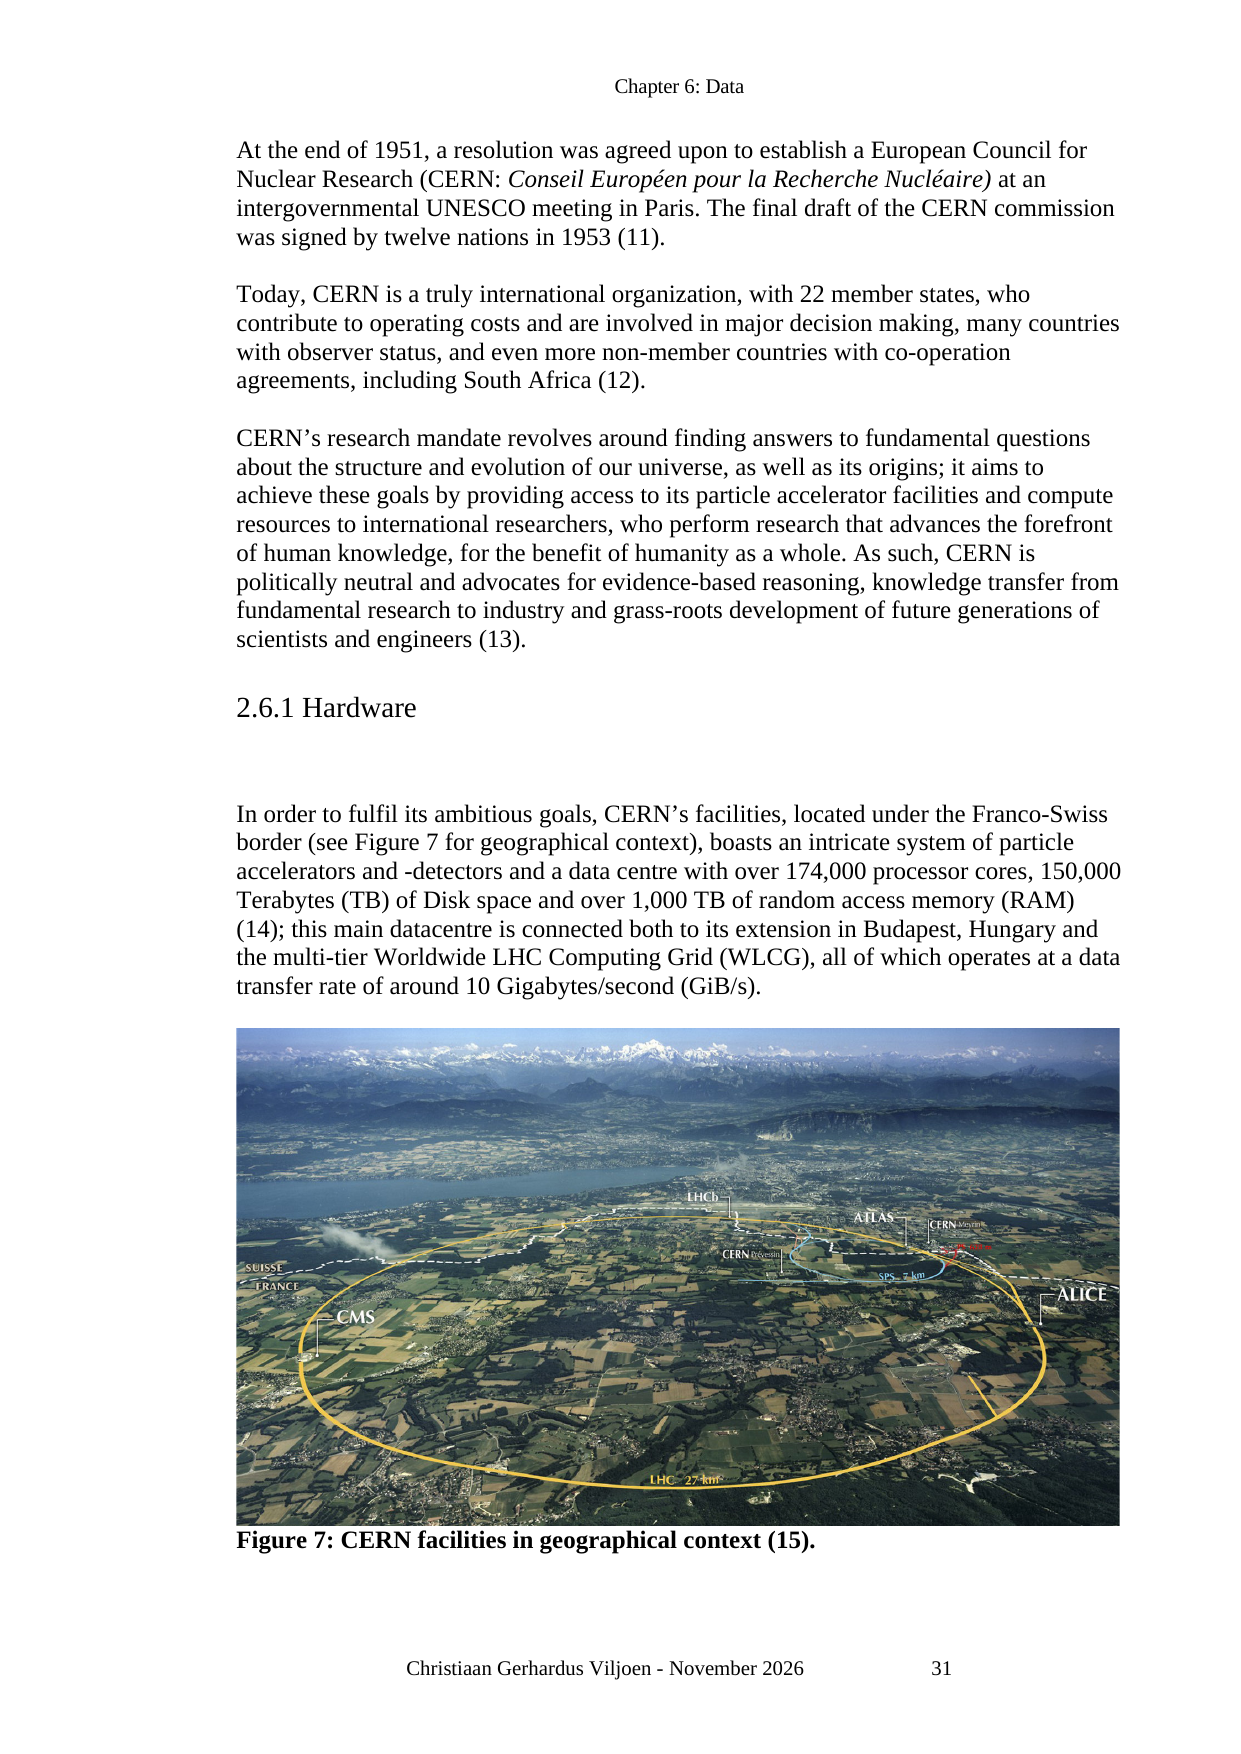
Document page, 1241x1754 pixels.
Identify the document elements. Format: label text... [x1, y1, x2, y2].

picture [236, 1028, 1120, 1526]
subtitle Hardware [236, 690, 1122, 724]
text At the end of 1951, a resolution was agreed upon to establish a European Council for Nuclear Research (CERN: Conseil Européen pour la Recherche Nucléaire) at an intergovernmental UNESCO meeting in Paris. The final draft of the CERN commission was signed by twelve nations in 1953 . [236, 135, 1122, 250]
text Figure 7: CERN facilities in geographical context . [236, 1526, 1122, 1554]
text In order to fulfil its ambitious goals, CERN’s facilities, located under the Franco-Swiss border (see Figure 7 for geographical context), boasts an intricate system of particle accelerators and -detectors and a data centre with over 174,000 processor cores, 150,000 Terabytes (TB) of Disk space and over 1,000 TB of random access memory (RAM) ; this main datacentre is connected both to its extension in Budapest, Hungary and the multi-tier Worldwide LHC Computing Grid (WLCG), all of which operates at a data transfer rate of around 10 Gigabytes/second (GiB/s). [236, 799, 1122, 1000]
text Today, CERN is a truly international organization, with 22 member states, who contribute to operating costs and are involved in major decision making, many countries with observer status, and even more non-member countries with co-operation agreements, including South Africa . [236, 279, 1122, 394]
text CERN’s research mandate revolves around finding answers to fundamental questions about the structure and evolution of our universe, as well as its origins; it aims to achieve these goals by providing access to its particle accelerator facilities and compute resources to international researchers, who perform research that advances the forefront of human knowledge, for the benefit of humanity as a whole. As such, CERN is politically neutral and advocates for evidence-based reasoning, knowledge transfer from fundamental research to industry and grass-roots development of future generations of scientists and engineers . [236, 423, 1122, 653]
